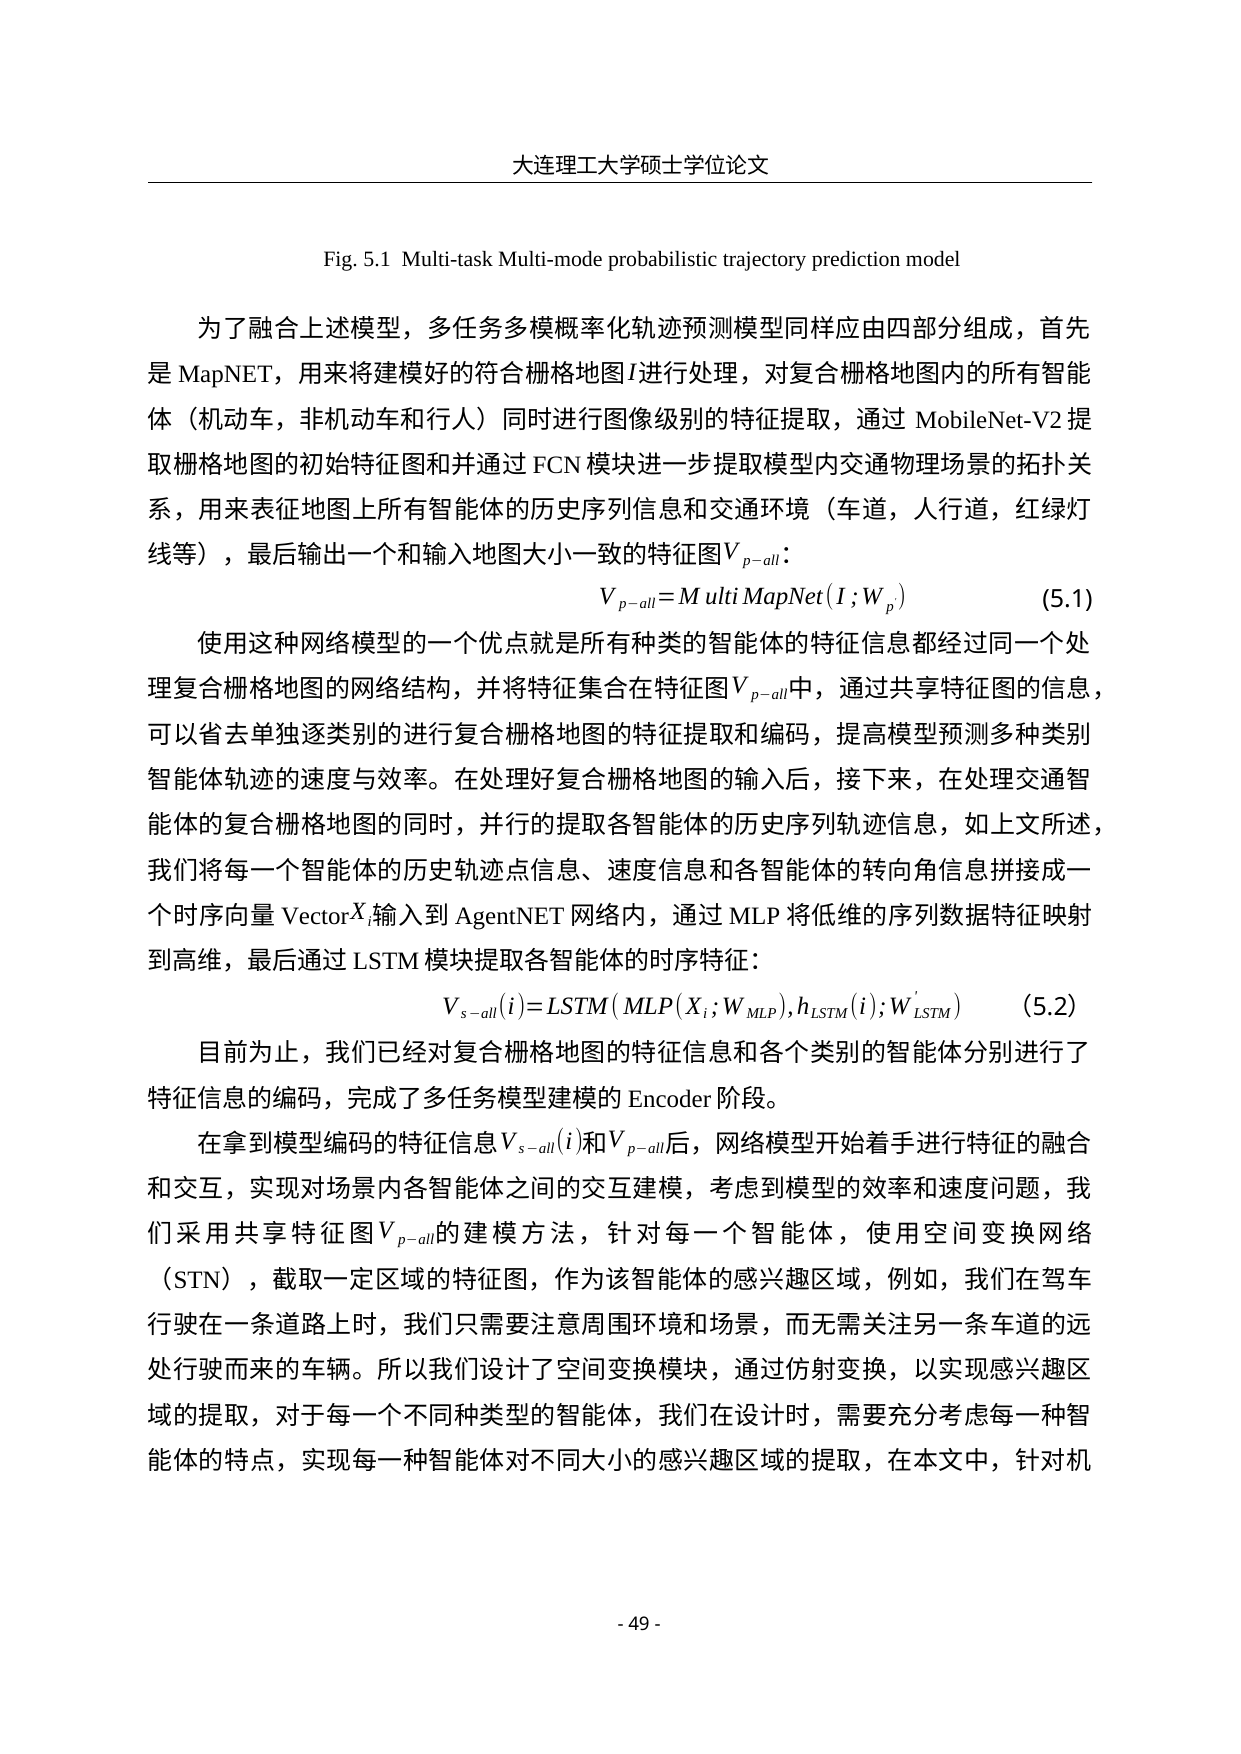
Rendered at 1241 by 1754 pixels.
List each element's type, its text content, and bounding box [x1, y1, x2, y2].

text （5.2） [148, 986, 1092, 1024]
text (5.1) [148, 580, 1092, 615]
text 使用这种网络模型的一个优点就是所有种类的智能体的特征信息都经过同一个处理复合栅格地图的网络结构，并将特征集合在特征图中，通过共享特征图的信息，可以省去单独逐类别的进行复合栅格地图的特征提取和编码，提高模型预测多种类别智能体轨迹的速度与效率。在处理好复合栅格地图的输入后，接下来，在处理交通智能体的复合栅格地图的同时，并行的提取各智能体的历史序列轨迹信息，如上文所述，我们将每一个智能体的历史轨迹点信息、速度信息和各智能体的转向角信息拼接成一个时序向量Vector输入到AgentNET网络内，通过MLP将低维的序列数据特征映射到高维，最后通过LSTM模块提取各智能体的时序特征： [148, 624, 1092, 977]
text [148, 1123, 1092, 1477]
text 为了融合上述模型，多任务多模概率化轨迹预测模型同样应由四部分组成，首先是MapNET，用来将建模好的符合栅格地图进行处理，对复合栅格地图内的所有智能体（机动车，非机动车和行人）同时进行图像级别的特征提取，通过MobileNet-V2提取栅格地图的初始特征图和并通过FCN模块进一步提取模型内交通物理场景的拓扑关系，用来表征地图上所有智能体的历史序列信息和交通环境（车道，人行道，红绿灯线等），最后输出一个和输入地图大小一致的特征图： [148, 308, 1092, 571]
text Fig. 5.1 Multi-task Multi-mode probabilistic trajectory prediction model [148, 246, 1092, 271]
text 目前为止，我们已经对复合栅格地图的特征信息和各个类别的智能体分别进行了特征信息的编码，完成了多任务模型建模的Encoder阶段。 [148, 1033, 1092, 1114]
